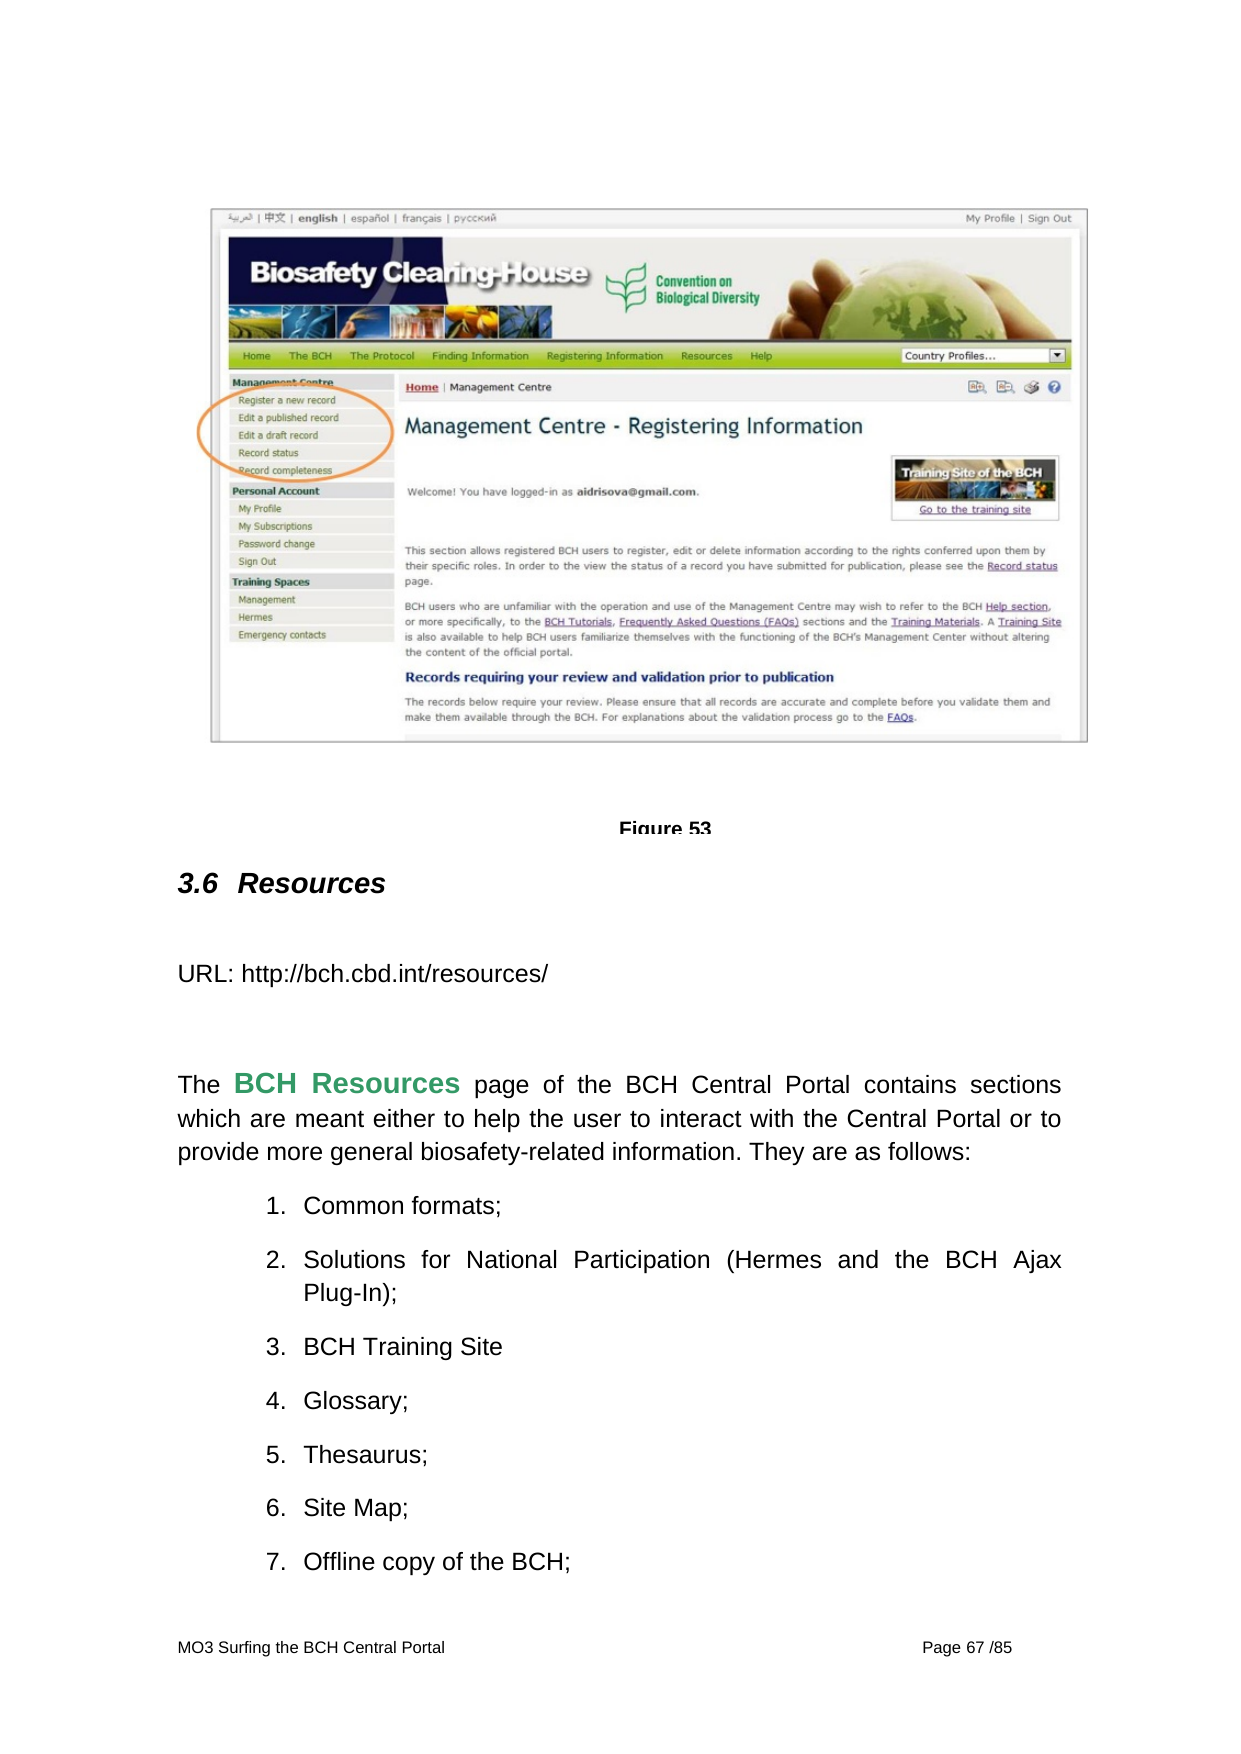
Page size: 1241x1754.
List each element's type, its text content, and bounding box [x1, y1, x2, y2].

list Solutions for National Participation (Hermes and the BCH Ajax Plug-In); [266, 1245, 1063, 1307]
picture [196, 208, 1089, 743]
list BCH Training Site [266, 1332, 1063, 1361]
list Common formats; [266, 1191, 1063, 1220]
text URL: http://bch.cbd.int/resources/ [177, 959, 1063, 987]
list Glossary; [266, 1386, 1063, 1414]
list Site Map; [266, 1493, 1063, 1522]
list Offline copy of the BCH; [266, 1547, 1063, 1576]
text The BCH Resources page of the BCH Central Portal contains sections which are meant either to help the user to interact with the Central Portal or to provide more general biosafety-related information. They are as follows: [177, 1066, 1063, 1166]
text Resources [177, 866, 1063, 900]
list Thesaurus; [266, 1439, 1063, 1468]
